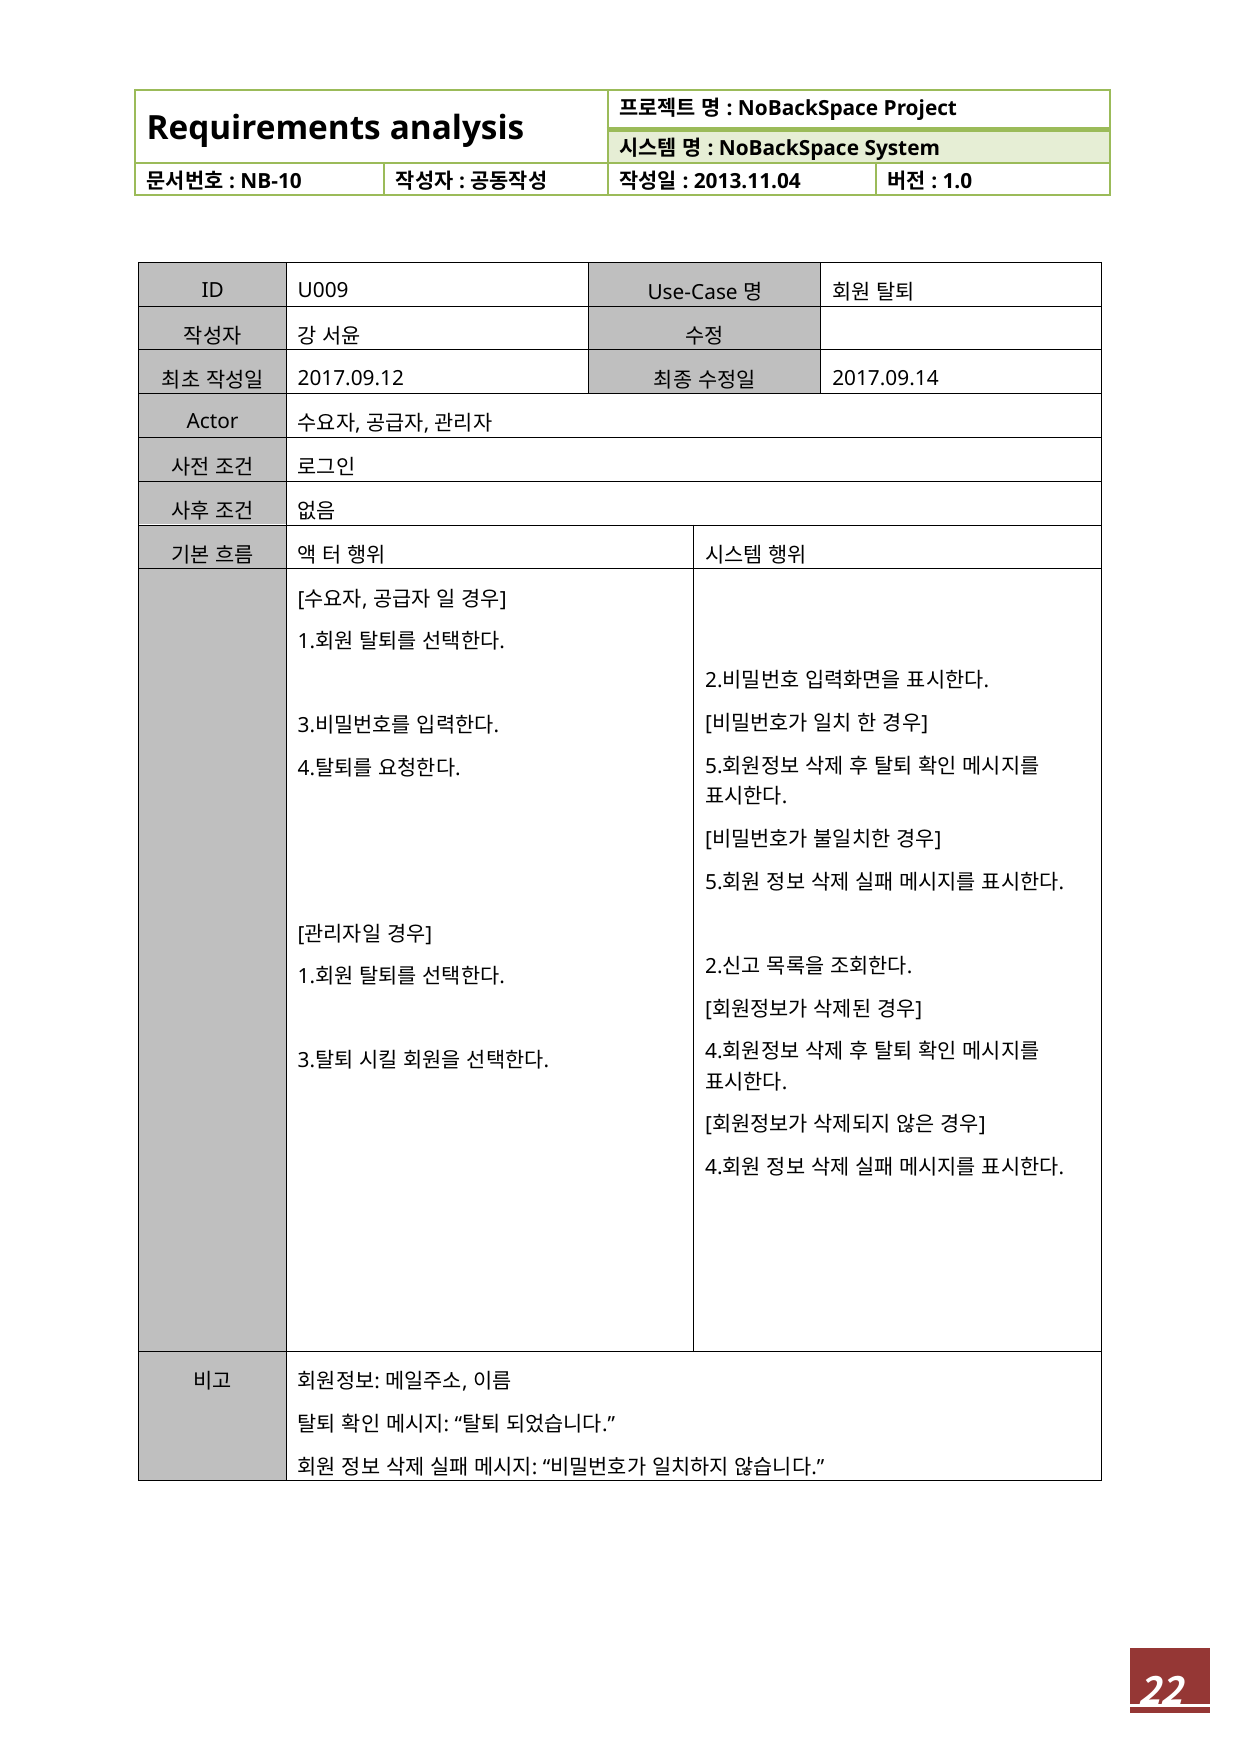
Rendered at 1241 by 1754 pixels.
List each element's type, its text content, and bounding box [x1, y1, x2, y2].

table_cell 수정 [589, 307, 820, 349]
table_cell 비고 [139, 1352, 286, 1480]
table_header Use-Case 명 [589, 263, 820, 306]
table_cell 없음 [287, 482, 1101, 524]
table_cell 강 서윤 [287, 307, 588, 349]
table_cell 회원정보: 메일주소, 이름 탈퇴 확인 메시지: “탈퇴 되었습니다.” 회원 정보 삭제 실패 메시지: “비밀번호가 일치하지 않습니다.” [287, 1352, 1101, 1480]
table_cell 로그인 [287, 438, 1101, 481]
table_cell 최종 수정일 [589, 350, 820, 393]
table_cell 수요자, 공급자, 관리자 [287, 394, 1101, 437]
table_cell 액 터 행위 [287, 526, 693, 568]
table_cell 2.비밀번호 입력화면을 표시한다. [비밀번호가 일치 한 경우] 5.회원정보 삭제 후 탈퇴 확인 메시지를 표시한다. [비밀번호가 불일치한 경우] 5.회원 정보 삭제 실패 메시지를 표시한다. 2.신고 목록을 조회한다. [회원정보가 삭제된 경우] 4.회원정보 삭제 후 탈퇴 확인 메시지를 표시한다. [회원정보가 삭제되지 않은 경우] 4.회원 정보 삭제 실패 메시지를 표시한다. [694, 569, 1101, 1351]
table_cell [821, 307, 1101, 349]
table_cell 2017.09.14 [821, 350, 1101, 393]
table_cell 사전 조건 [139, 438, 286, 481]
table_cell [139, 569, 286, 1351]
table_header 회원 탈퇴 [821, 263, 1101, 306]
table_cell Actor [139, 394, 286, 437]
table_cell 2017.09.12 [287, 350, 588, 393]
table_cell 최초 작성일 [139, 350, 286, 393]
table_header U009 [287, 263, 588, 306]
table_cell 기본 흐름 [139, 526, 286, 568]
table_header ID [139, 263, 286, 306]
table_cell 시스템 행위 [694, 526, 1101, 568]
table_cell 작성자 [139, 307, 286, 349]
table_cell [수요자, 공급자 일 경우] 1.회원 탈퇴를 선택한다. 3.비밀번호를 입력한다. 4.탈퇴를 요청한다. [관리자일 경우] 1.회원 탈퇴를 선택한다. 3.탈퇴 시킬 회원을 선택한다. [287, 569, 693, 1351]
table_cell 사후 조건 [139, 482, 286, 524]
